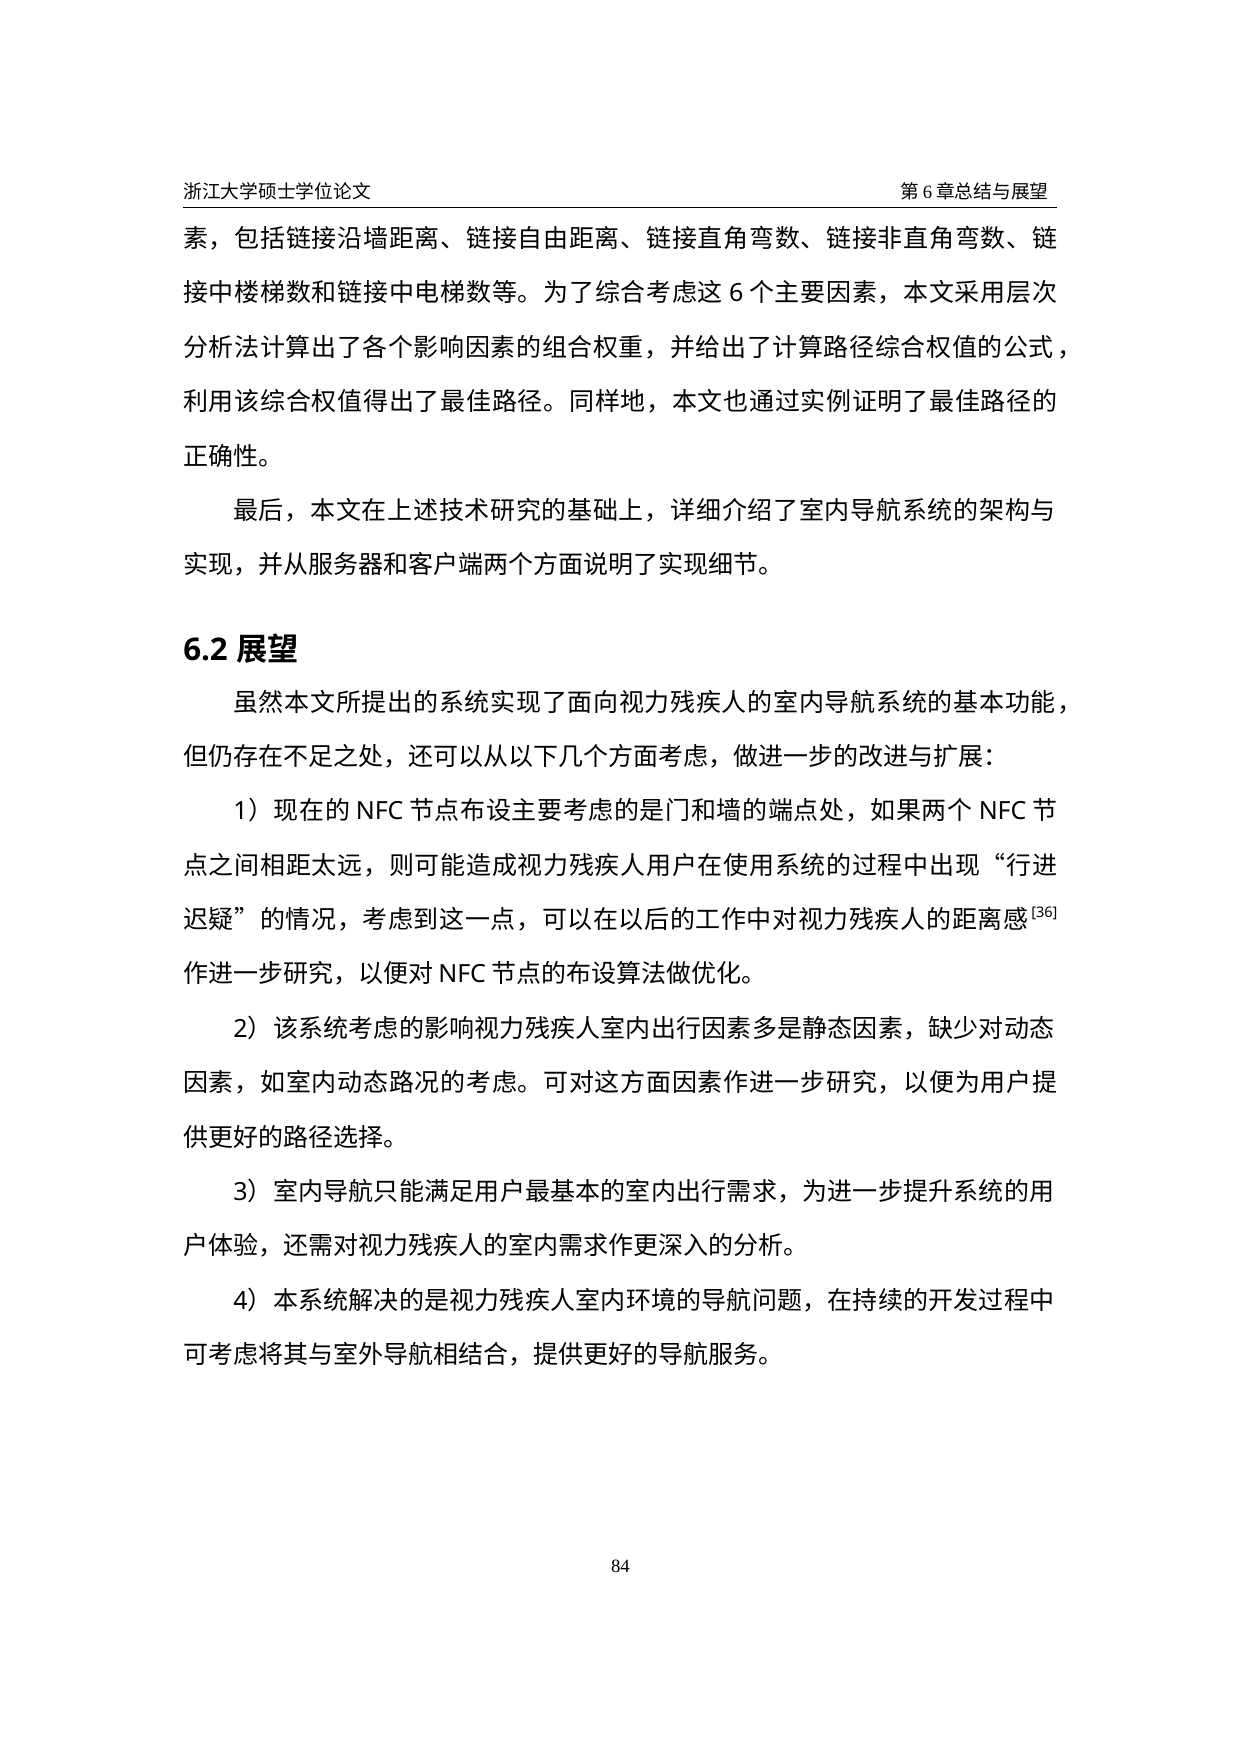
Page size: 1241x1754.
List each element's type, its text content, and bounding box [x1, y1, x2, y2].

text 3）室内导航只能满足用户最基本的室内出行需求，为进一步提升系统的用户体验，还需对视力残疾人的室内需求作更深入的分析。 [183, 1171, 1057, 1262]
text 4）本系统解决的是视力残疾人室内环境的导航问题，在持续的开发过程中可考虑将其与室外导航相结合，提供更好的导航服务。 [183, 1280, 1057, 1371]
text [183, 218, 1057, 472]
subtitle 展望 [183, 624, 1057, 669]
text 虽然本文所提出的系统实现了面向视力残疾人的室内导航系统的基本功能，但仍存在不足之处，还可以从以下几个方面考虑，做进一步的改进与扩展： [183, 682, 1057, 773]
text 2）该系统考虑的影响视力残疾人室内出行因素多是静态因素，缺少对动态因素，如室内动态路况的考虑。可对这方面因素作进一步研究，以便为用户提供更好的路径选择。 [183, 1008, 1057, 1153]
text 1）现在的NFC节点布设主要考虑的是门和墙的端点处，如果两个NFC节点之间相距太远，则可能造成视力残疾人用户在使用系统的过程中出现“行进迟疑”的情况，考虑到这一点，可以在以后的工作中对视力残疾人的距离感[36]作进一步研究，以便对NFC节点的布设算法做优化。 [183, 791, 1057, 990]
text 最后，本文在上述技术研究的基础上，详细介绍了室内导航系统的架构与实现，并从服务器和客户端两个方面说明了实现细节。 [183, 490, 1057, 581]
